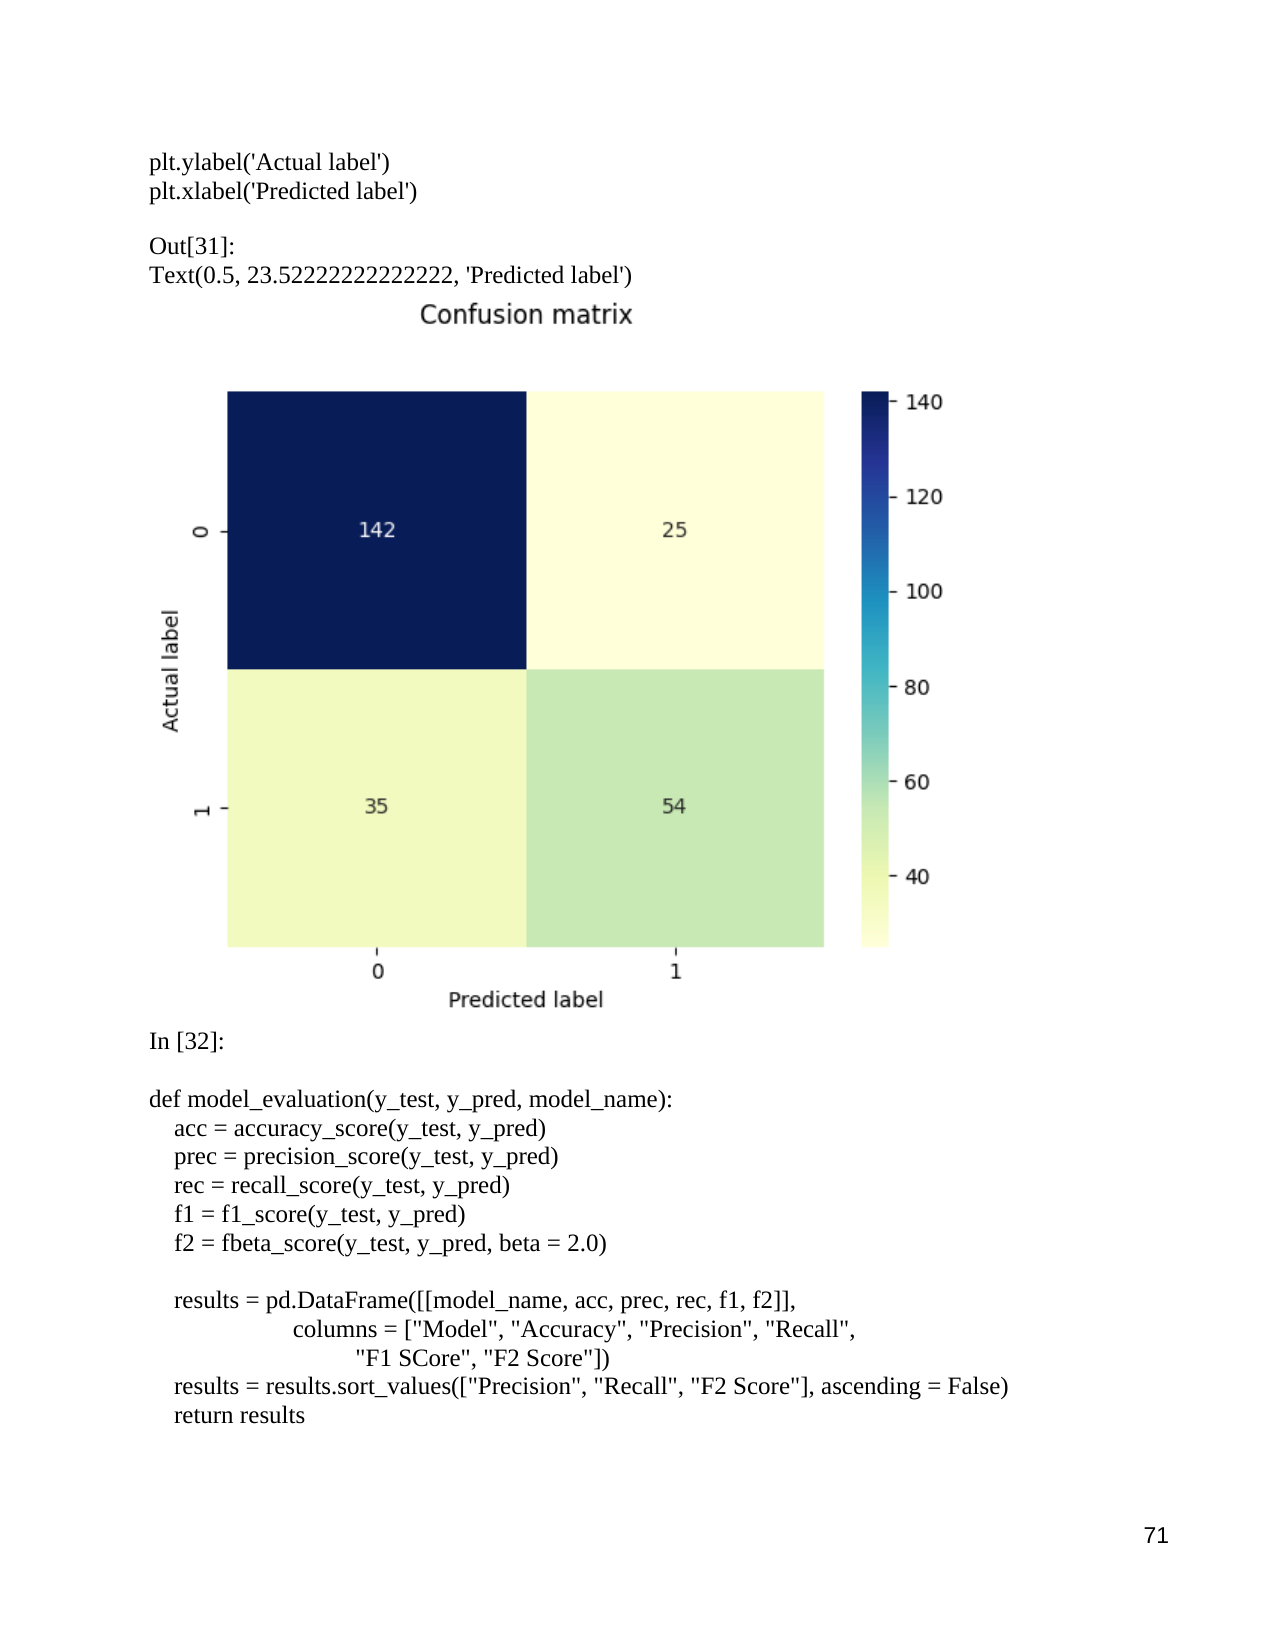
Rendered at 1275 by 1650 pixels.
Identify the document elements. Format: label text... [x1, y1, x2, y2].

text columns = ["Model", "Accuracy", "Precision", "Recall", [149, 1314, 1169, 1343]
text plt.xlabel('Predicted label') [149, 176, 1169, 205]
text def model_evaluation(y_test, y_pred, model_name): [149, 1084, 1169, 1113]
text f1 = f1_score(y_test, y_pred) [149, 1199, 1169, 1228]
text prec = precision_score(y_test, y_pred) [149, 1141, 1169, 1170]
text rec = recall_score(y_test, y_pred) [149, 1170, 1169, 1199]
text Out[31]: [149, 231, 1169, 260]
text f2 = fbeta_score(y_test, y_pred, beta = 2.0) [149, 1228, 1169, 1256]
text results = results.sort_values(["Precision", "Recall", "F2 Score"], ascending = False) [149, 1371, 1169, 1400]
text Text(0.5, 23.52222222222222, 'Predicted label') [149, 260, 1169, 289]
picture [148, 288, 958, 1027]
text plt.ylabel('Actual label') [149, 147, 1169, 176]
text acc = accuracy_score(y_test, y_pred) [149, 1113, 1169, 1141]
text In [32]: [149, 1026, 1169, 1055]
text return results [149, 1400, 1169, 1429]
text results = pd.DataFrame([[model_name, acc, prec, rec, f1, f2]], [149, 1285, 1169, 1314]
text "F1 SCore", "F2 Score"]) [149, 1343, 1169, 1371]
